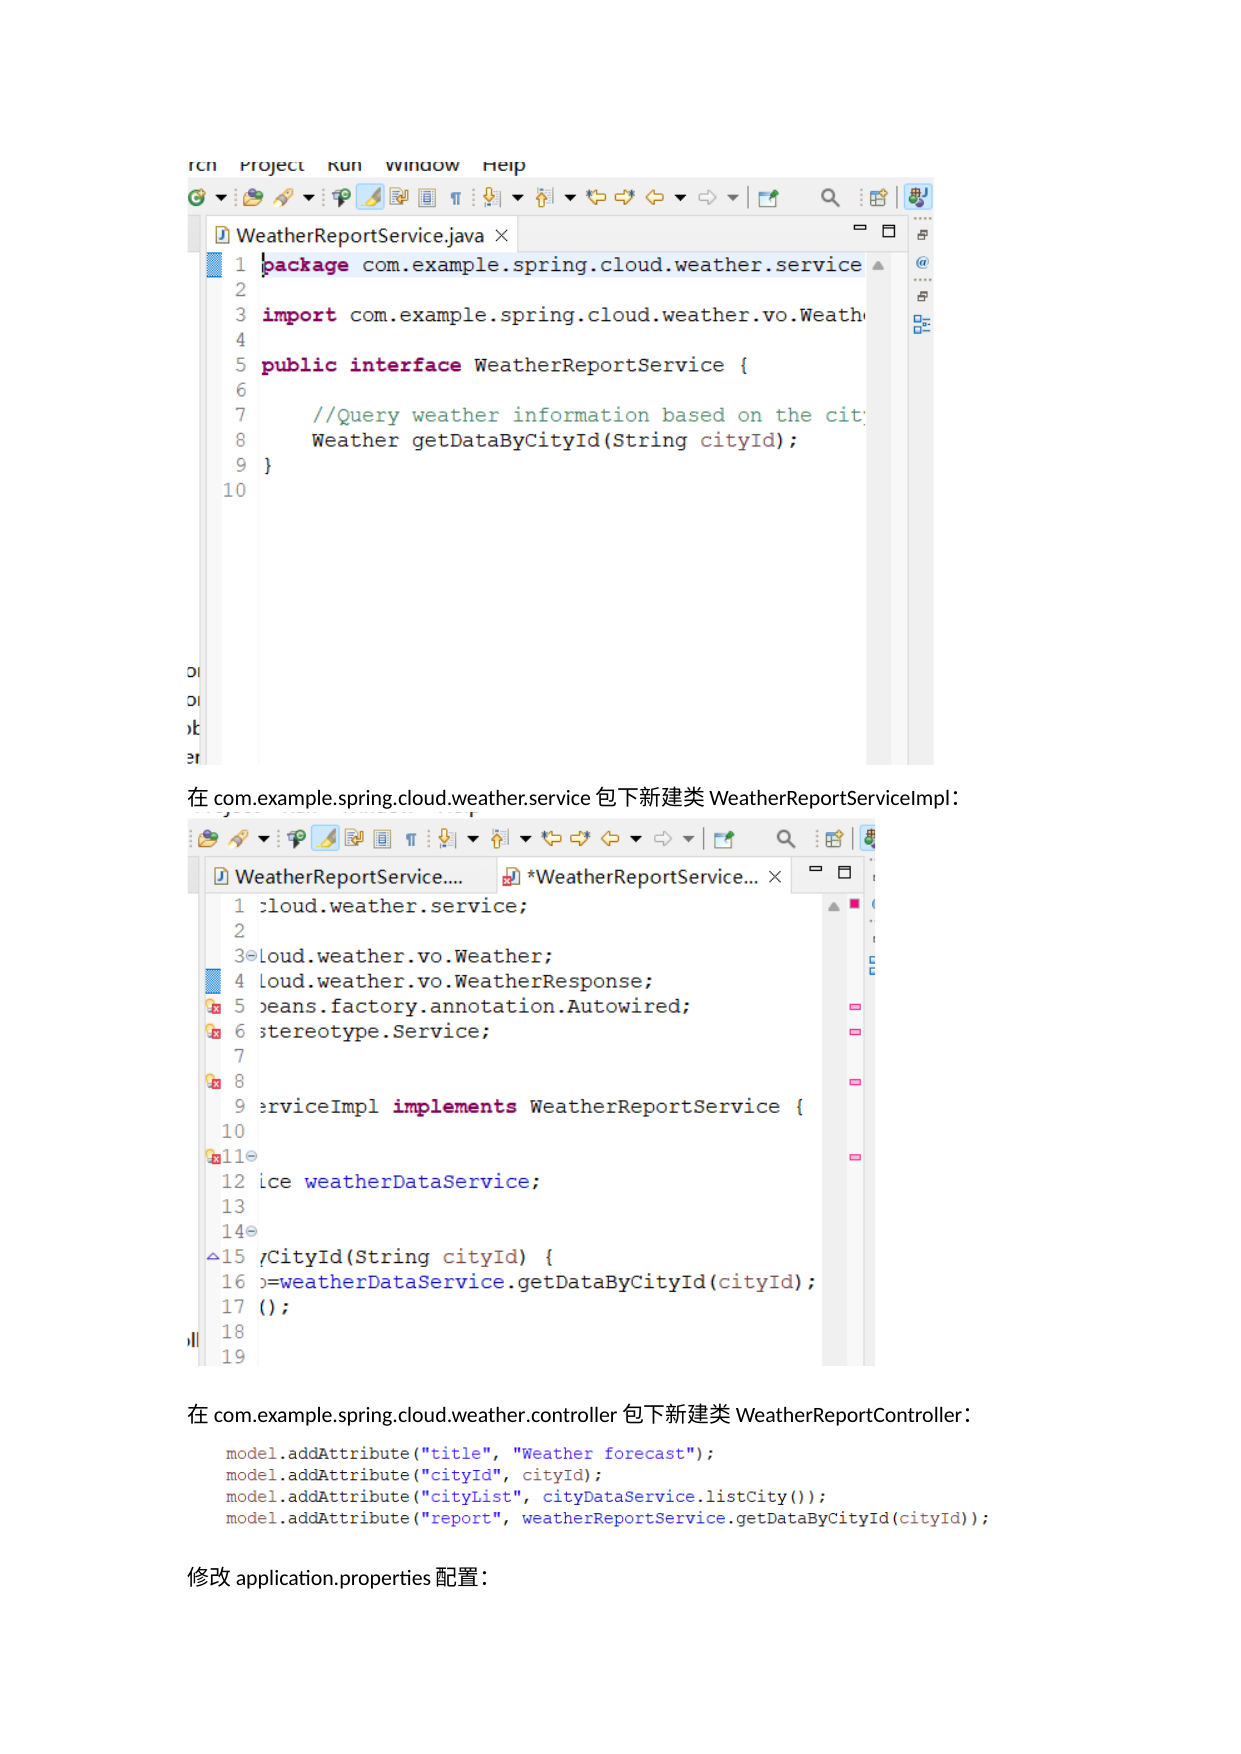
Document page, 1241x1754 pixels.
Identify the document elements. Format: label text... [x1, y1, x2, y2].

picture [187, 812, 876, 1366]
text 在com.example.spring.cloud.weather.controller包下新建类WeatherReportController： [187, 1397, 1053, 1429]
picture [187, 162, 934, 765]
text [187, 162, 1053, 779]
text 在com.example.spring.cloud.weather.service包下新建类WeatherReportServiceImpl： [187, 779, 1053, 812]
picture [187, 1429, 1053, 1548]
text 修改application.properties配置： [187, 1559, 1053, 1592]
